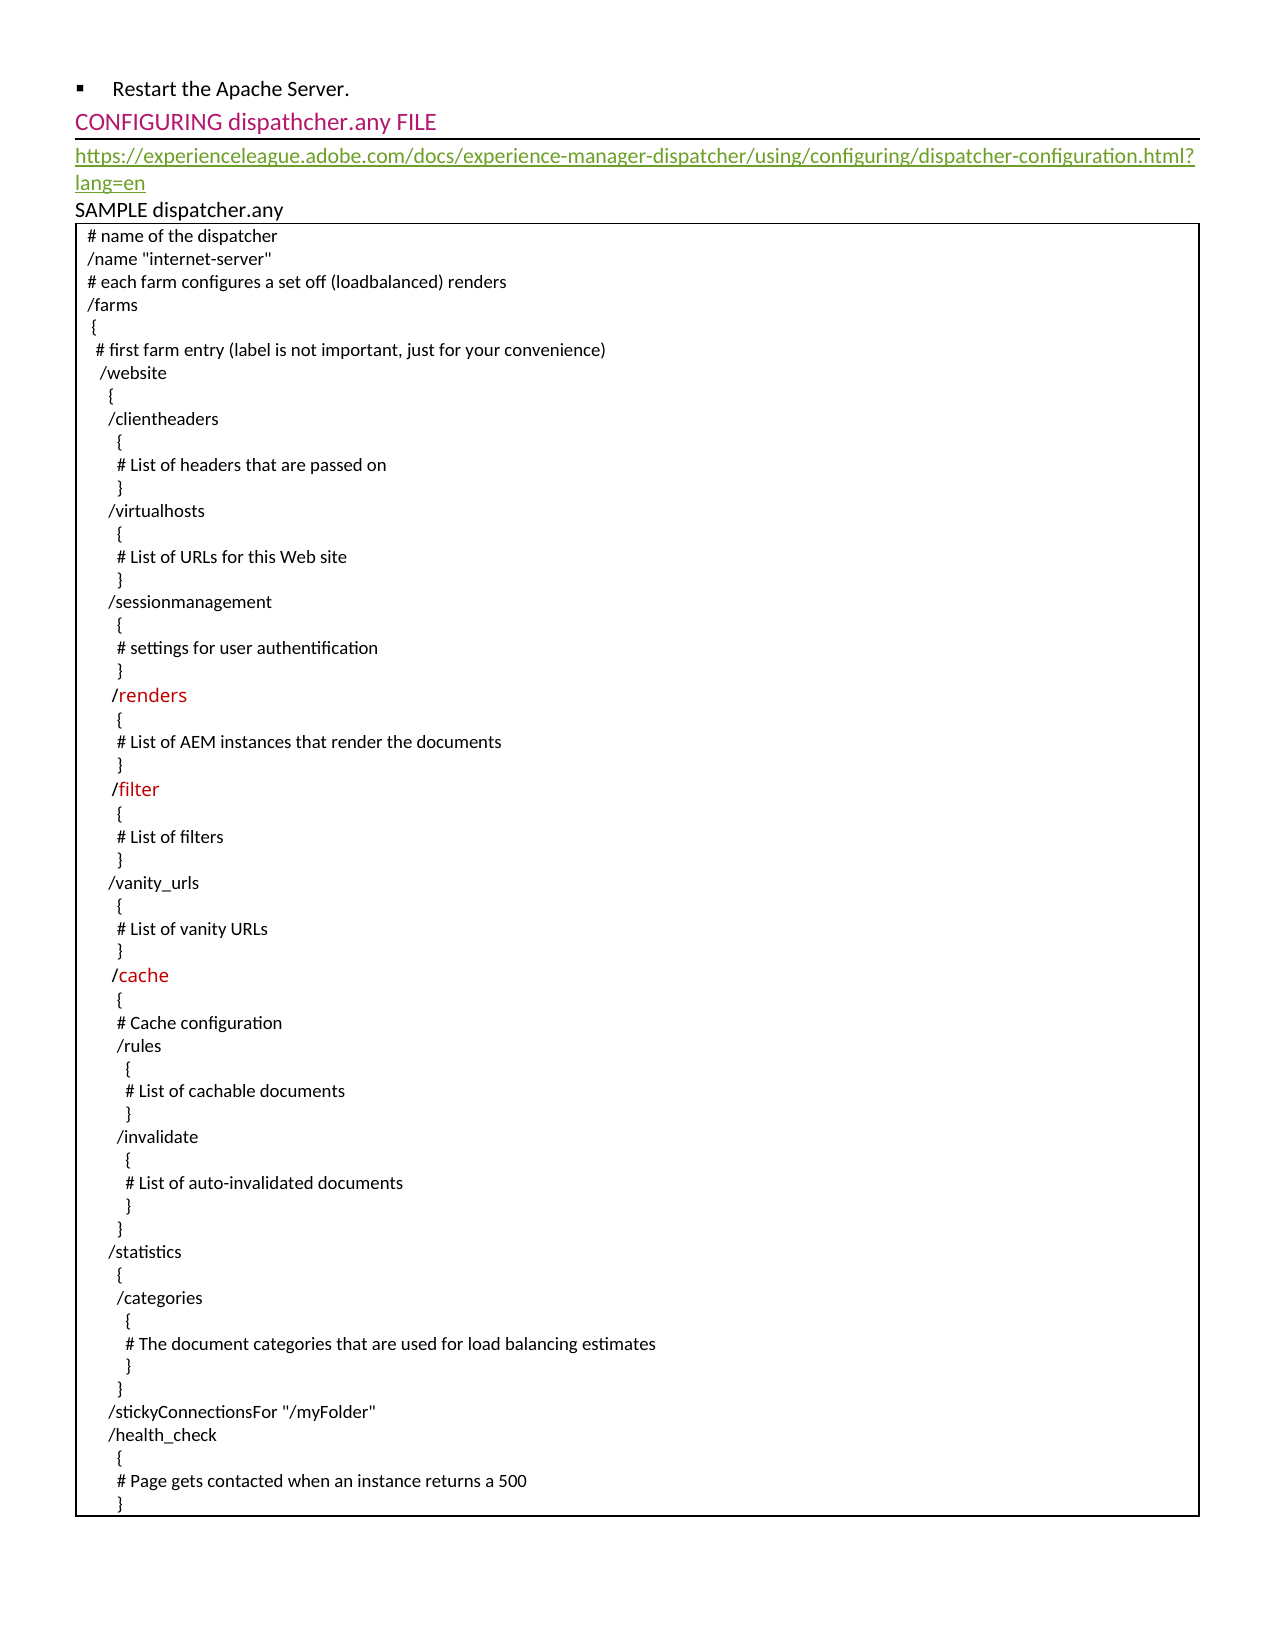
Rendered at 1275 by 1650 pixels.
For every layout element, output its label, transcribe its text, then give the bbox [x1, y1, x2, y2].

list Restart the Apache Server. [75, 75, 1200, 102]
text SAMPLE dispatcher.any [75, 196, 1200, 222]
subtitle CONFIGURING dispathcher.any FILE [75, 106, 1200, 138]
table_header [77, 224, 1198, 1515]
text https://experienceleague.adobe.com/docs/experience-manager-dispatcher/using/configuring/dispatcher-configuration.html?lang=en [75, 142, 1200, 196]
